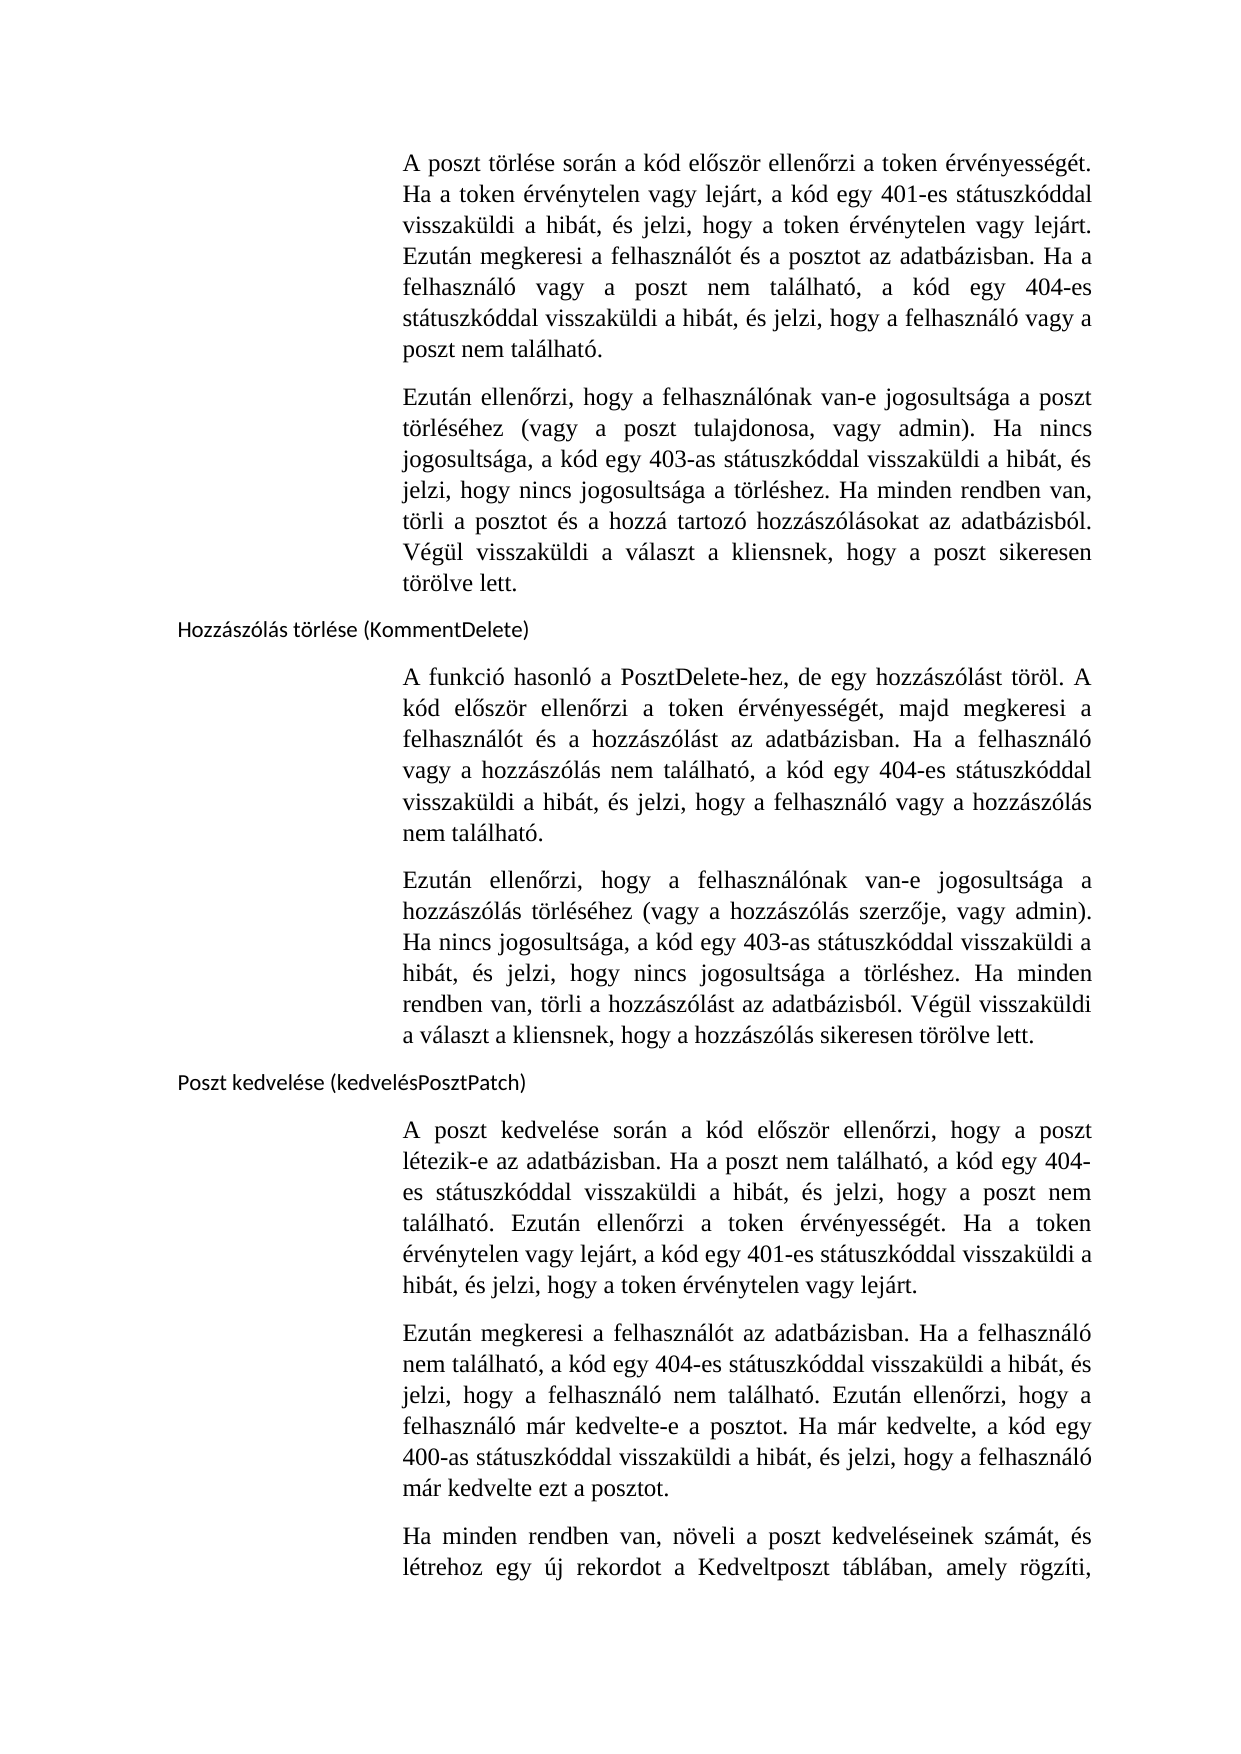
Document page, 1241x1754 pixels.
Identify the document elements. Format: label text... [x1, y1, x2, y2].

text Ezután ellenőrzi, hogy a felhasználónak van-e jogosultsága a poszt törléséhez (vagy a poszt tulajdonosa, vagy admin). Ha nincs jogosultsága, a kód egy 403-as státuszkóddal visszaküldi a hibát, és jelzi, hogy nincs jogosultsága a törléshez. Ha minden rendben van, törli a posztot és a hozzá tartozó hozzászólásokat az adatbázisból. Végül visszaküldi a választ a kliensnek, hogy a poszt sikeresen törölve lett. [402, 382, 1092, 597]
text Hozzászólás törlése (KommentDelete) [177, 616, 1092, 644]
text A funkció hasonló a PosztDelete-hez, de egy hozzászólást töröl. A kód először ellenőrzi a token érvényességét, majd megkeresi a felhasználót és a hozzászólást az adatbázisban. Ha a felhasználó vagy a hozzászólás nem található, a kód egy 404-es státuszkóddal visszaküldi a hibát, és jelzi, hogy a felhasználó vagy a hozzászólás nem található. [402, 662, 1092, 846]
text A poszt kedvelése során a kód először ellenőrzi, hogy a poszt létezik-e az adatbázisban. Ha a poszt nem található, a kód egy 404-es státuszkóddal visszaküldi a hibát, és jelzi, hogy a poszt nem található. Ezután ellenőrzi a token érvényességét. Ha a token érvénytelen vagy lejárt, a kód egy 401-es státuszkóddal visszaküldi a hibát, és jelzi, hogy a token érvénytelen vagy lejárt. [402, 1115, 1092, 1299]
text A poszt törlése során a kód először ellenőrzi a token érvényességét. Ha a token érvénytelen vagy lejárt, a kód egy 401-es státuszkóddal visszaküldi a hibát, és jelzi, hogy a token érvénytelen vagy lejárt. Ezután megkeresi a felhasználót és a posztot az adatbázisban. Ha a felhasználó vagy a poszt nem található, a kód egy 404-es státuszkóddal visszaküldi a hibát, és jelzi, hogy a felhasználó vagy a poszt nem található. [402, 148, 1092, 363]
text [402, 1521, 1092, 1581]
text Poszt kedvelése (kedvelésPosztPatch) [177, 1068, 1092, 1096]
text Ezután megkeresi a felhasználót az adatbázisban. Ha a felhasználó nem található, a kód egy 404-es státuszkóddal visszaküldi a hibát, és jelzi, hogy a felhasználó nem található. Ezután ellenőrzi, hogy a felhasználó már kedvelte-e a posztot. Ha már kedvelte, a kód egy 400-as státuszkóddal visszaküldi a hibát, és jelzi, hogy a felhasználó már kedvelte ezt a posztot. [402, 1318, 1092, 1502]
text Ezután ellenőrzi, hogy a felhasználónak van-e jogosultsága a hozzászólás törléséhez (vagy a hozzászólás szerzője, vagy admin). Ha nincs jogosultsága, a kód egy 403-as státuszkóddal visszaküldi a hibát, és jelzi, hogy nincs jogosultsága a törléshez. Ha minden rendben van, törli a hozzászólást az adatbázisból. Végül visszaküldi a választ a kliensnek, hogy a hozzászólás sikeresen törölve lett. [402, 865, 1092, 1049]
